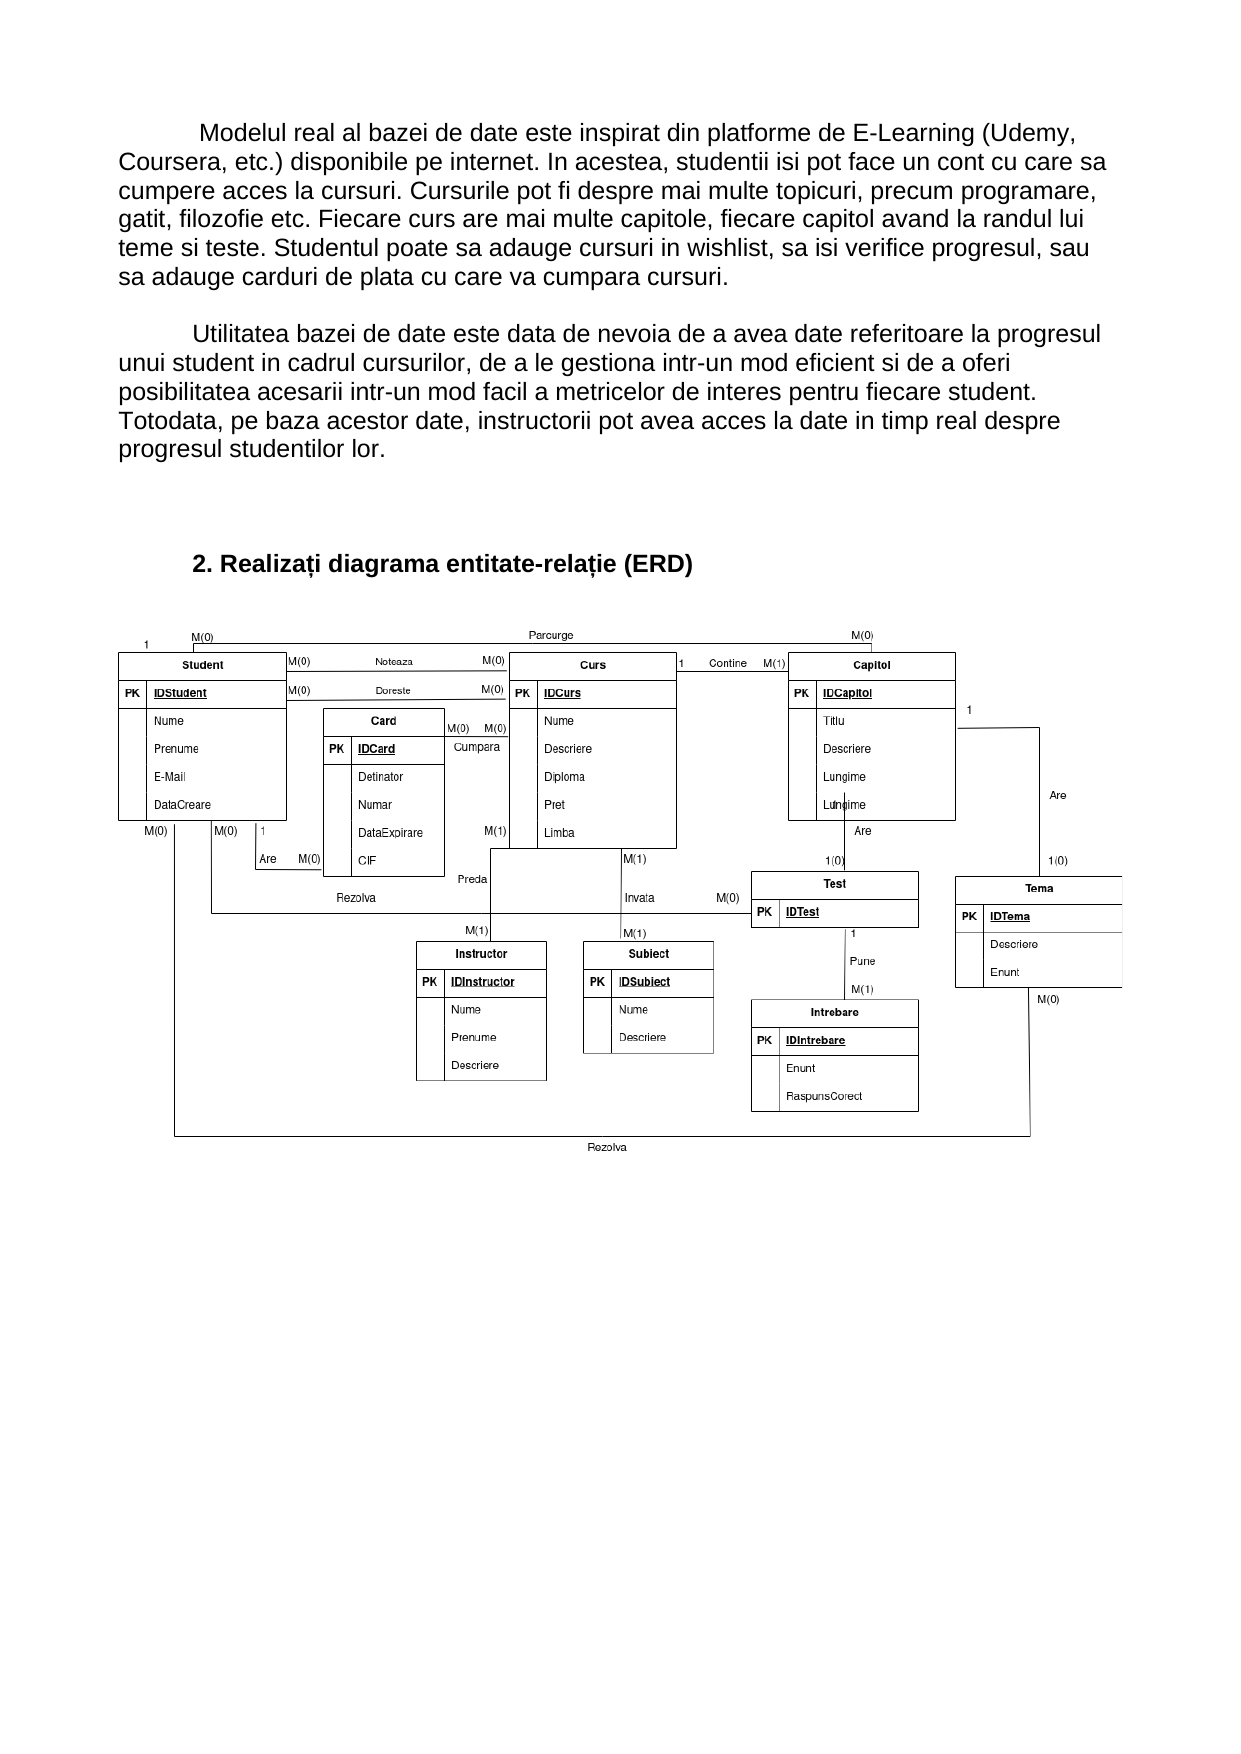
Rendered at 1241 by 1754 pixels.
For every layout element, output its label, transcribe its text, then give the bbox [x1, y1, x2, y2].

text Utilitatea bazei de date este data de nevoia de a avea date referitoare la progresul unui student in cadrul cursurilor, de a le gestiona intr-un mod eficient si de a oferi posibilitatea acesarii intr-un mod facil a metricelor de interes pentru fiecare student. Totodata, pe baza acestor date, instructorii pot avea acces la date in timp real despre progresul studentilor lor. [118, 319, 1122, 463]
picture [118, 622, 1123, 1162]
text Modelul real al bazei de date este inspirat din platforme de E-Learning (Udemy, Coursera, etc.) disponibile pe internet. In acestea, studentii isi pot face un cont cu care sa cumpere acces la cursuri. Cursurile pot fi despre mai multe topicuri, precum programare, gatit, filozofie etc. Fiecare curs are mai multe capitole, fiecare capitol avand la randul lui teme si teste. Studentul poate sa adauge cursuri in wishlist, sa isi verifice progresul, sau sa adauge carduri de plata cu care va cumpara cursuri. [118, 118, 1122, 291]
text 2. Realizați diagrama entitate-relație (ERD) [118, 549, 1122, 578]
